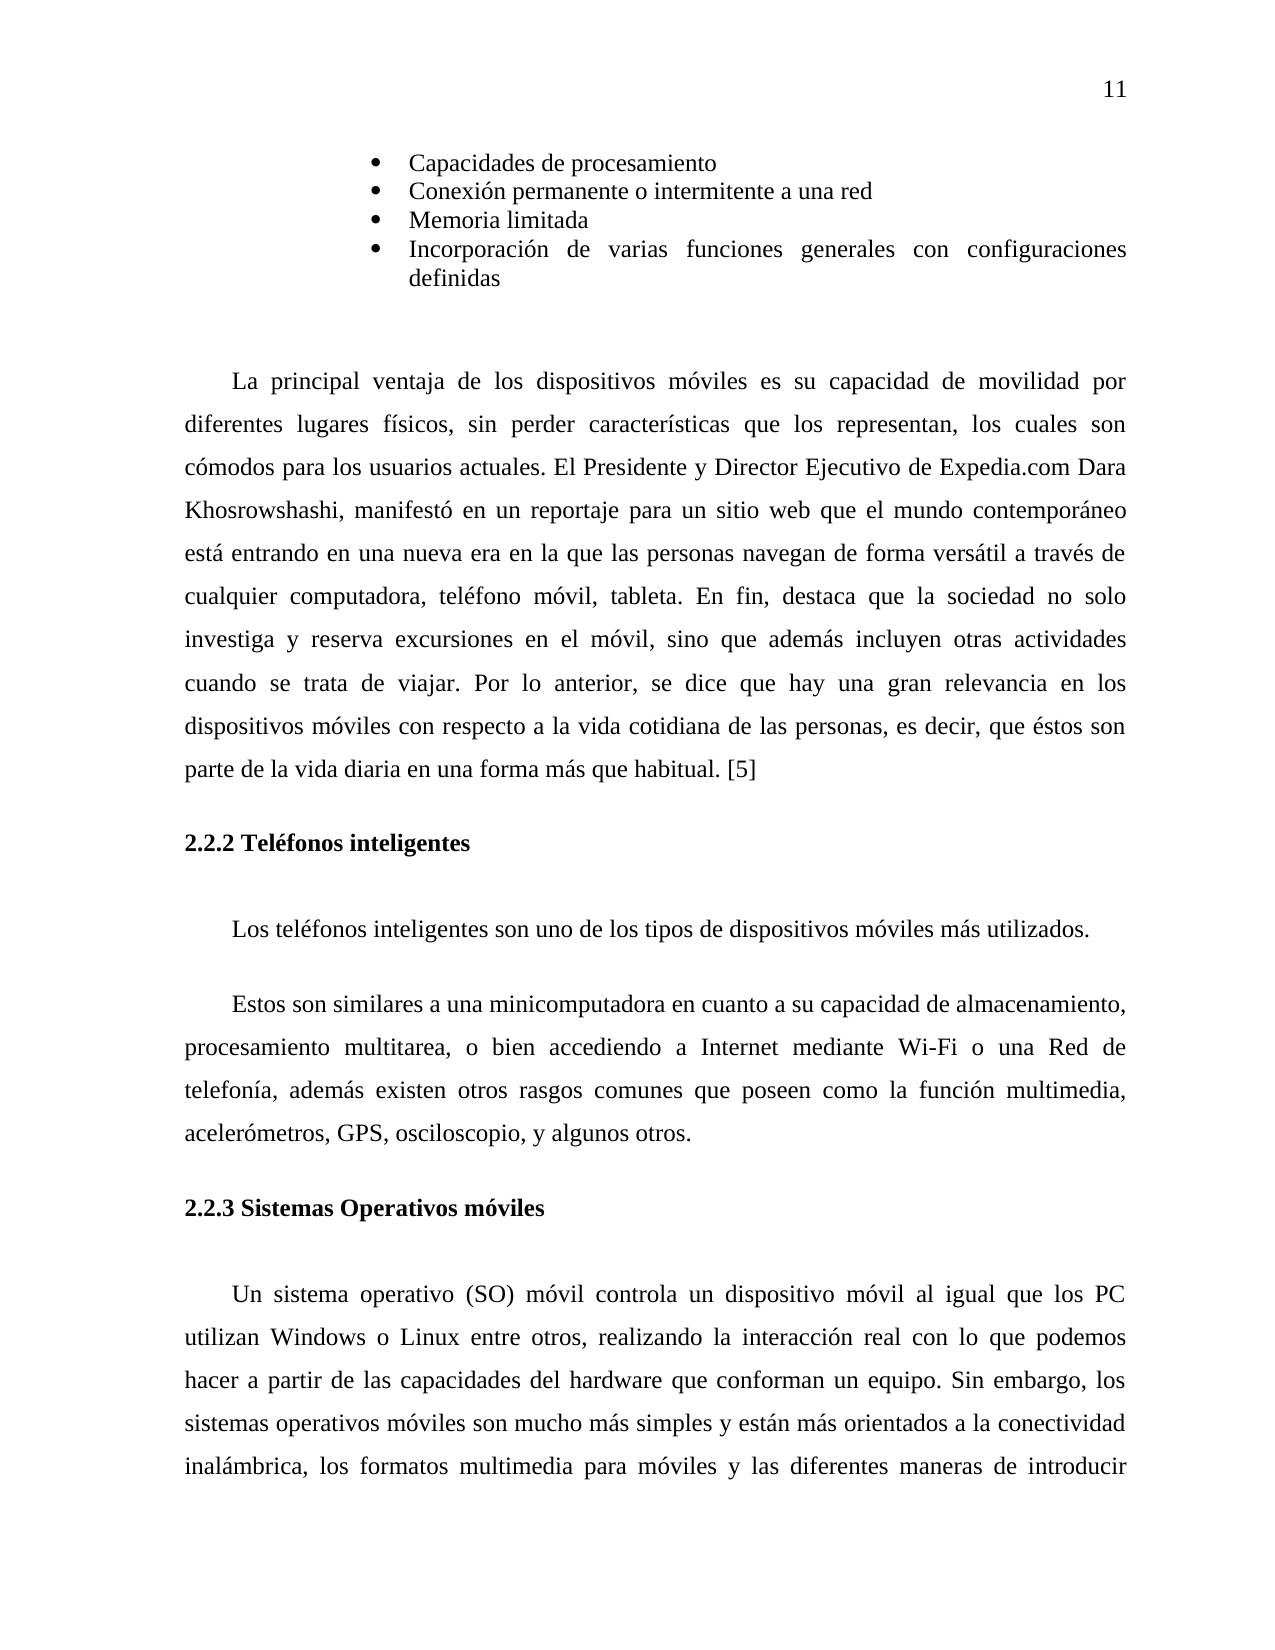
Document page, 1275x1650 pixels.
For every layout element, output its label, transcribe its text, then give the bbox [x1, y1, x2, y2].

text Los teléfonos inteligentes son uno de los tipos de dispositivos móviles más utilizados. [184, 914, 1127, 943]
list Memoria limitada [371, 205, 1127, 234]
list Incorporación de varias funciones generales con configuraciones definidas [371, 234, 1127, 291]
subtitle 2.2.2 Teléfonos inteligentes [184, 828, 1127, 857]
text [184, 1279, 1127, 1480]
list Conexión permanente o intermitente a una red [371, 176, 1127, 205]
text Estos son similares a una minicomputadora en cuanto a su capacidad de almacenamiento, procesamiento multitarea, o bien accediendo a Internet mediante Wi-Fi o una Red de telefonía, además existen otros rasgos comunes que poseen como la función multimedia, acelerómetros, GPS, osciloscopio, y algunos otros. [184, 989, 1127, 1147]
text La principal ventaja de los dispositivos móviles es su capacidad de movilidad por diferentes lugares físicos, sin perder características que los representan, los cuales son cómodos para los usuarios actuales. El Presidente y Director Ejecutivo de Expedia.com Dara Khosrowshashi, manifestó en un reportaje para un sitio web que el mundo contemporáneo está entrando en una nueva era en la que las personas navegan de forma versátil a través de cualquier computadora, teléfono móvil, tableta. En fin, destaca que la sociedad no solo investiga y reserva excursiones en el móvil, sino que además incluyen otras actividades cuando se trata de viajar. Por lo anterior, se dice que hay una gran relevancia en los dispositivos móviles con respecto a la vida cotidiana de las personas, es decir, que éstos son parte de la vida diaria en una forma más que habitual. [184, 366, 1127, 783]
list Capacidades de procesamiento [371, 148, 1127, 176]
subtitle 2.2.3 Sistemas Operativos móviles [184, 1193, 1127, 1221]
